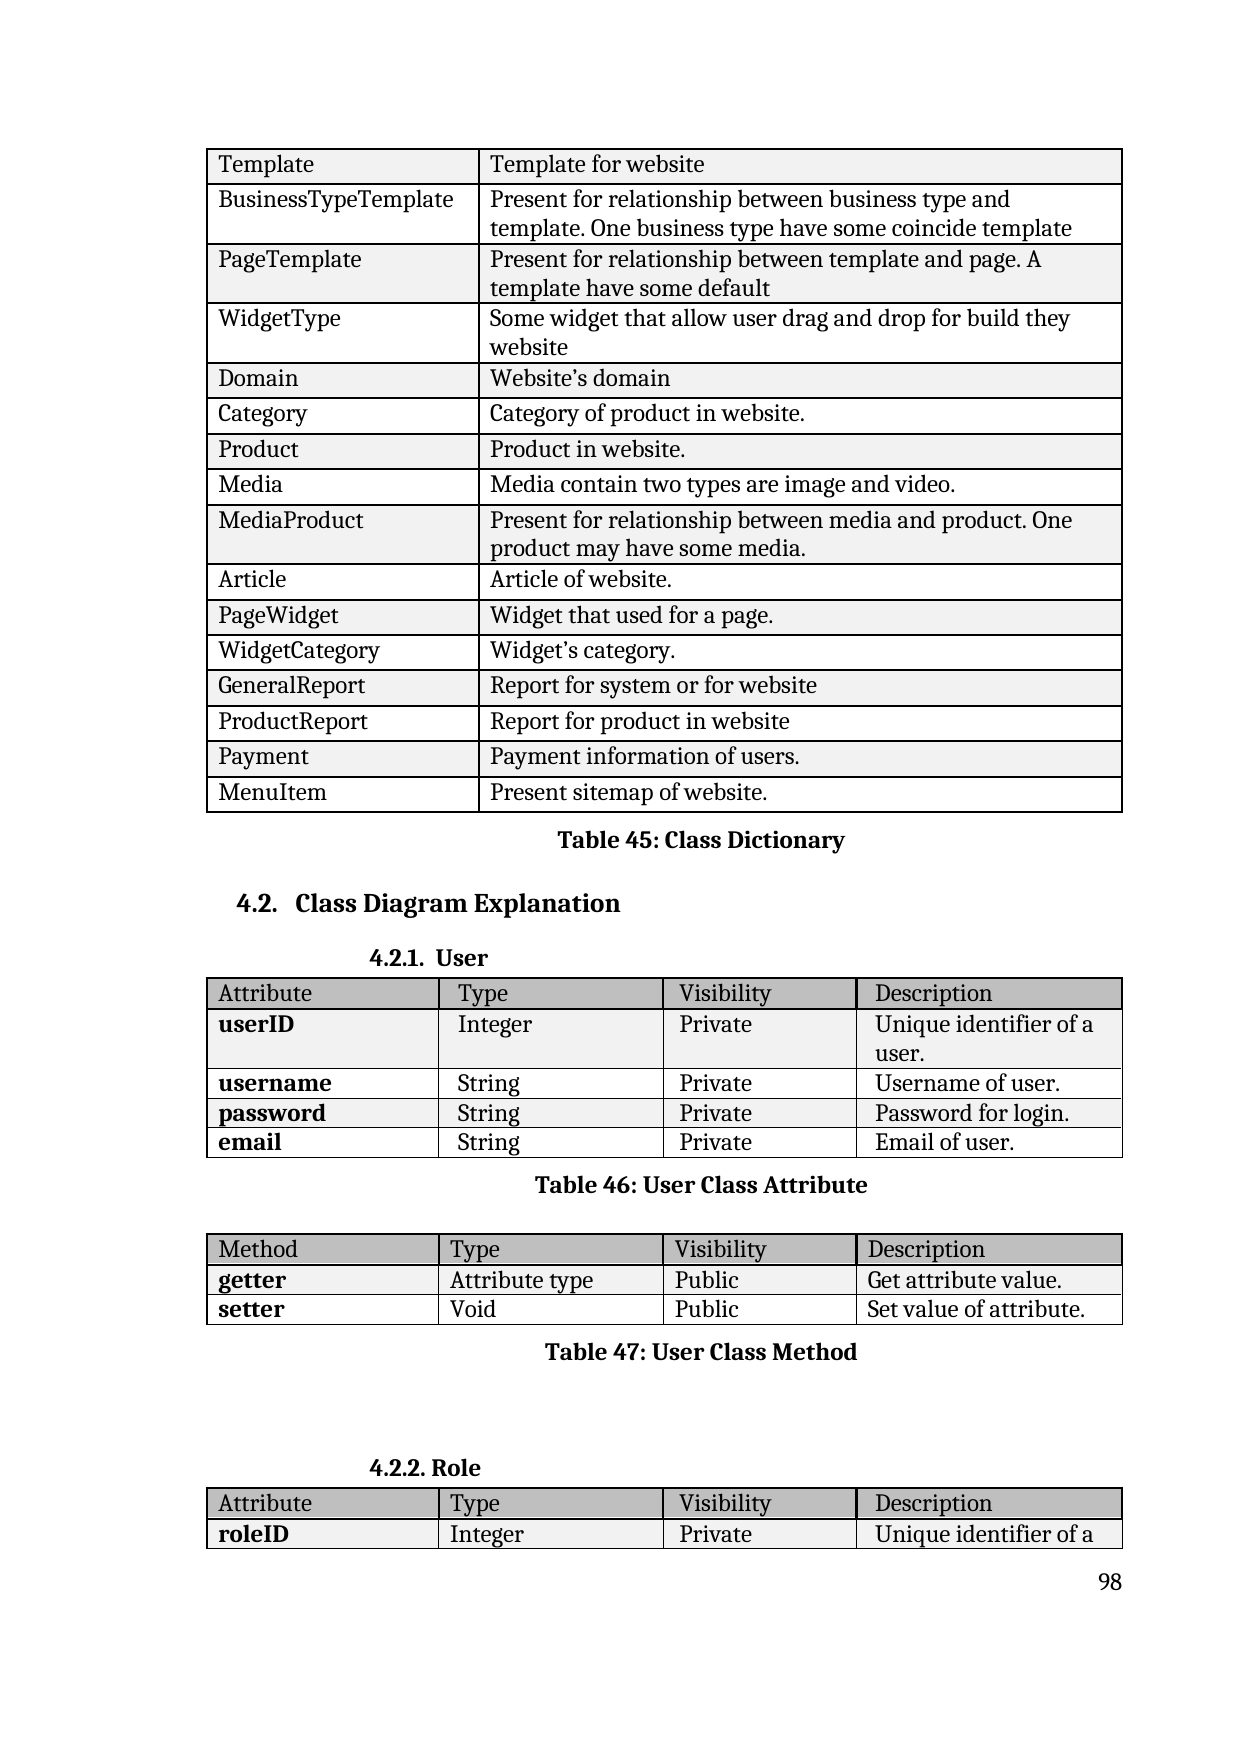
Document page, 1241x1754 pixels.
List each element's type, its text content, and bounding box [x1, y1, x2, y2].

table_cell Password for login. [857, 1098, 1122, 1127]
text Table 45: Class Dictionary [281, 826, 1122, 854]
table_cell Present for relationship between business type and template. One business type have some coincide template [480, 185, 1121, 243]
table_cell String [439, 1099, 663, 1127]
table_cell MediaProduct [208, 506, 478, 563]
table_cell Domain [208, 364, 478, 397]
table_cell Get attribute value. [857, 1266, 1122, 1294]
table_cell MenuItem [208, 778, 478, 811]
table_header Visibility [664, 1235, 855, 1263]
text Table 46: User Class Attribute [281, 1171, 1122, 1199]
table_cell getter [208, 1266, 438, 1294]
table_cell username [208, 1069, 438, 1097]
table_cell Private [664, 1099, 856, 1127]
table_cell Integer [439, 1010, 663, 1068]
table_cell Category [208, 399, 478, 433]
table_header Attribute [208, 1489, 438, 1517]
subtitle Role [281, 1454, 1122, 1482]
table_cell Product [208, 435, 478, 468]
table_cell BusinessTypeTemplate [208, 185, 478, 243]
table_cell Unique identifier of a user. [857, 1010, 1122, 1068]
table_header Attribute [208, 979, 438, 1008]
table_cell userID [208, 1010, 438, 1068]
table_cell String [439, 1069, 663, 1097]
table_cell Report for product in website [480, 707, 1121, 740]
table_cell Widget’s category. [480, 636, 1121, 669]
table_cell Payment [208, 742, 478, 776]
table_cell Media [208, 470, 478, 503]
table_cell Category of product in website. [480, 399, 1121, 433]
table_cell Set value of attribute. [857, 1294, 1122, 1324]
table_header Type [440, 1235, 662, 1263]
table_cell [857, 1520, 1122, 1548]
table_cell Product in website. [480, 435, 1121, 468]
table_cell WidgetCategory [208, 636, 478, 669]
table_cell Payment information of users. [480, 742, 1121, 776]
table_cell email [208, 1128, 438, 1157]
table_cell Website’s domain [480, 364, 1121, 397]
table_cell WidgetType [208, 304, 478, 362]
table_cell Void [439, 1295, 663, 1324]
table_cell Present for relationship between media and product. One product may have some media. [480, 506, 1121, 563]
subtitle User [281, 944, 1122, 973]
table_cell setter [208, 1295, 438, 1324]
table_cell Private [664, 1010, 856, 1068]
table_header Type [440, 979, 662, 1008]
table_cell Public [664, 1295, 856, 1324]
table_cell Private [664, 1128, 856, 1157]
table_cell Report for system or for website [480, 671, 1121, 705]
table_cell Article of website. [480, 565, 1121, 598]
table_cell GeneralReport [208, 671, 478, 705]
table_cell Template [208, 150, 478, 183]
table_cell password [208, 1099, 438, 1127]
table_cell PageWidget [208, 601, 478, 634]
table_cell Private [664, 1069, 856, 1097]
table_cell ProductReport [208, 707, 478, 740]
table_cell Article [208, 565, 478, 598]
table_cell PageTemplate [208, 245, 478, 302]
table_cell String [439, 1128, 663, 1157]
table_cell Public [664, 1266, 856, 1294]
table_header Visibility [664, 1489, 855, 1517]
table_cell Integer [439, 1520, 663, 1548]
table_header Description [858, 1489, 1121, 1517]
table_cell Private [664, 1520, 856, 1548]
table_cell Media contain two types are image and video. [480, 470, 1121, 503]
subtitle Class Diagram Explanation [236, 888, 1122, 919]
table_cell Present sitemap of website. [480, 778, 1121, 811]
table_cell Template for website [480, 150, 1121, 183]
table_cell Widget that used for a page. [480, 601, 1121, 634]
table_header Description [858, 979, 1121, 1008]
table_header Type [440, 1489, 662, 1517]
text Table 47: User Class Method [281, 1338, 1122, 1366]
table_header Visibility [664, 979, 855, 1008]
table_header Description [858, 1235, 1121, 1263]
table_cell roleID [208, 1520, 438, 1548]
table_cell Attribute type [439, 1266, 663, 1294]
table_cell Present for relationship between template and page. A template have some default [480, 245, 1121, 302]
table_cell Email of user. [857, 1127, 1122, 1157]
table_header Method [208, 1235, 438, 1263]
table_cell Some widget that allow user drag and drop for build they website [480, 304, 1121, 362]
table_cell Username of user. [857, 1068, 1122, 1097]
